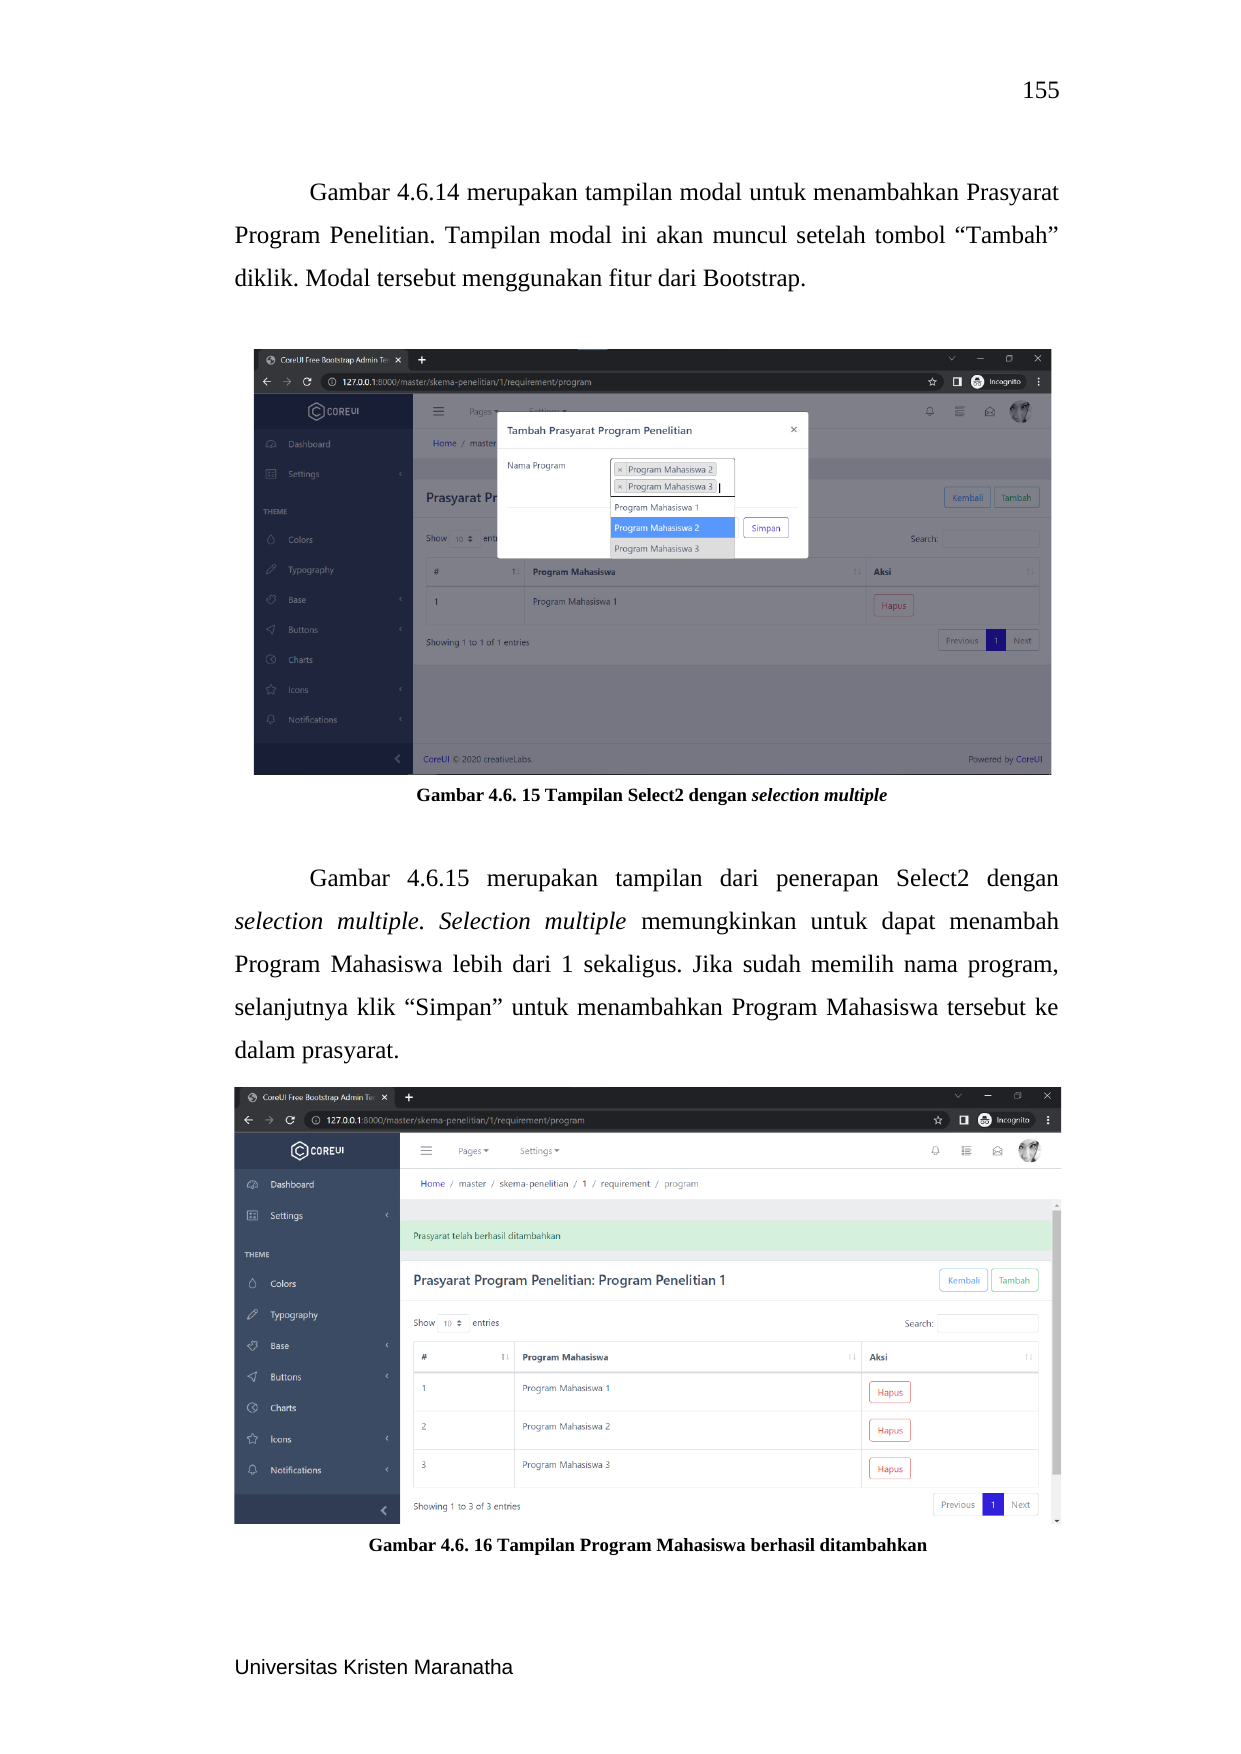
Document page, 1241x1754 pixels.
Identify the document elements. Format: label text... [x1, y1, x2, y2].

picture [234, 1087, 1062, 1524]
picture [253, 349, 1052, 775]
text Gambar 4.6.14 merupakan tampilan modal untuk menambahkan Prasyarat Program Penelitian. Tampilan modal ini akan muncul setelah tombol “Tambah” diklik. Modal tersebut menggunakan fitur dari Bootstrap. [234, 177, 1059, 292]
text Gambar 4.6.15 merupakan tampilan dari penerapan Select2 dengan selection multiple. Selection multiple memungkinkan untuk dapat menambah Program Mahasiswa lebih dari 1 sekaligus. Jika sudah memilih nama program, selanjutnya klik “Simpan” untuk menambahkan Program Mahasiswa tersebut ke dalam prasyarat. [234, 863, 1059, 1064]
